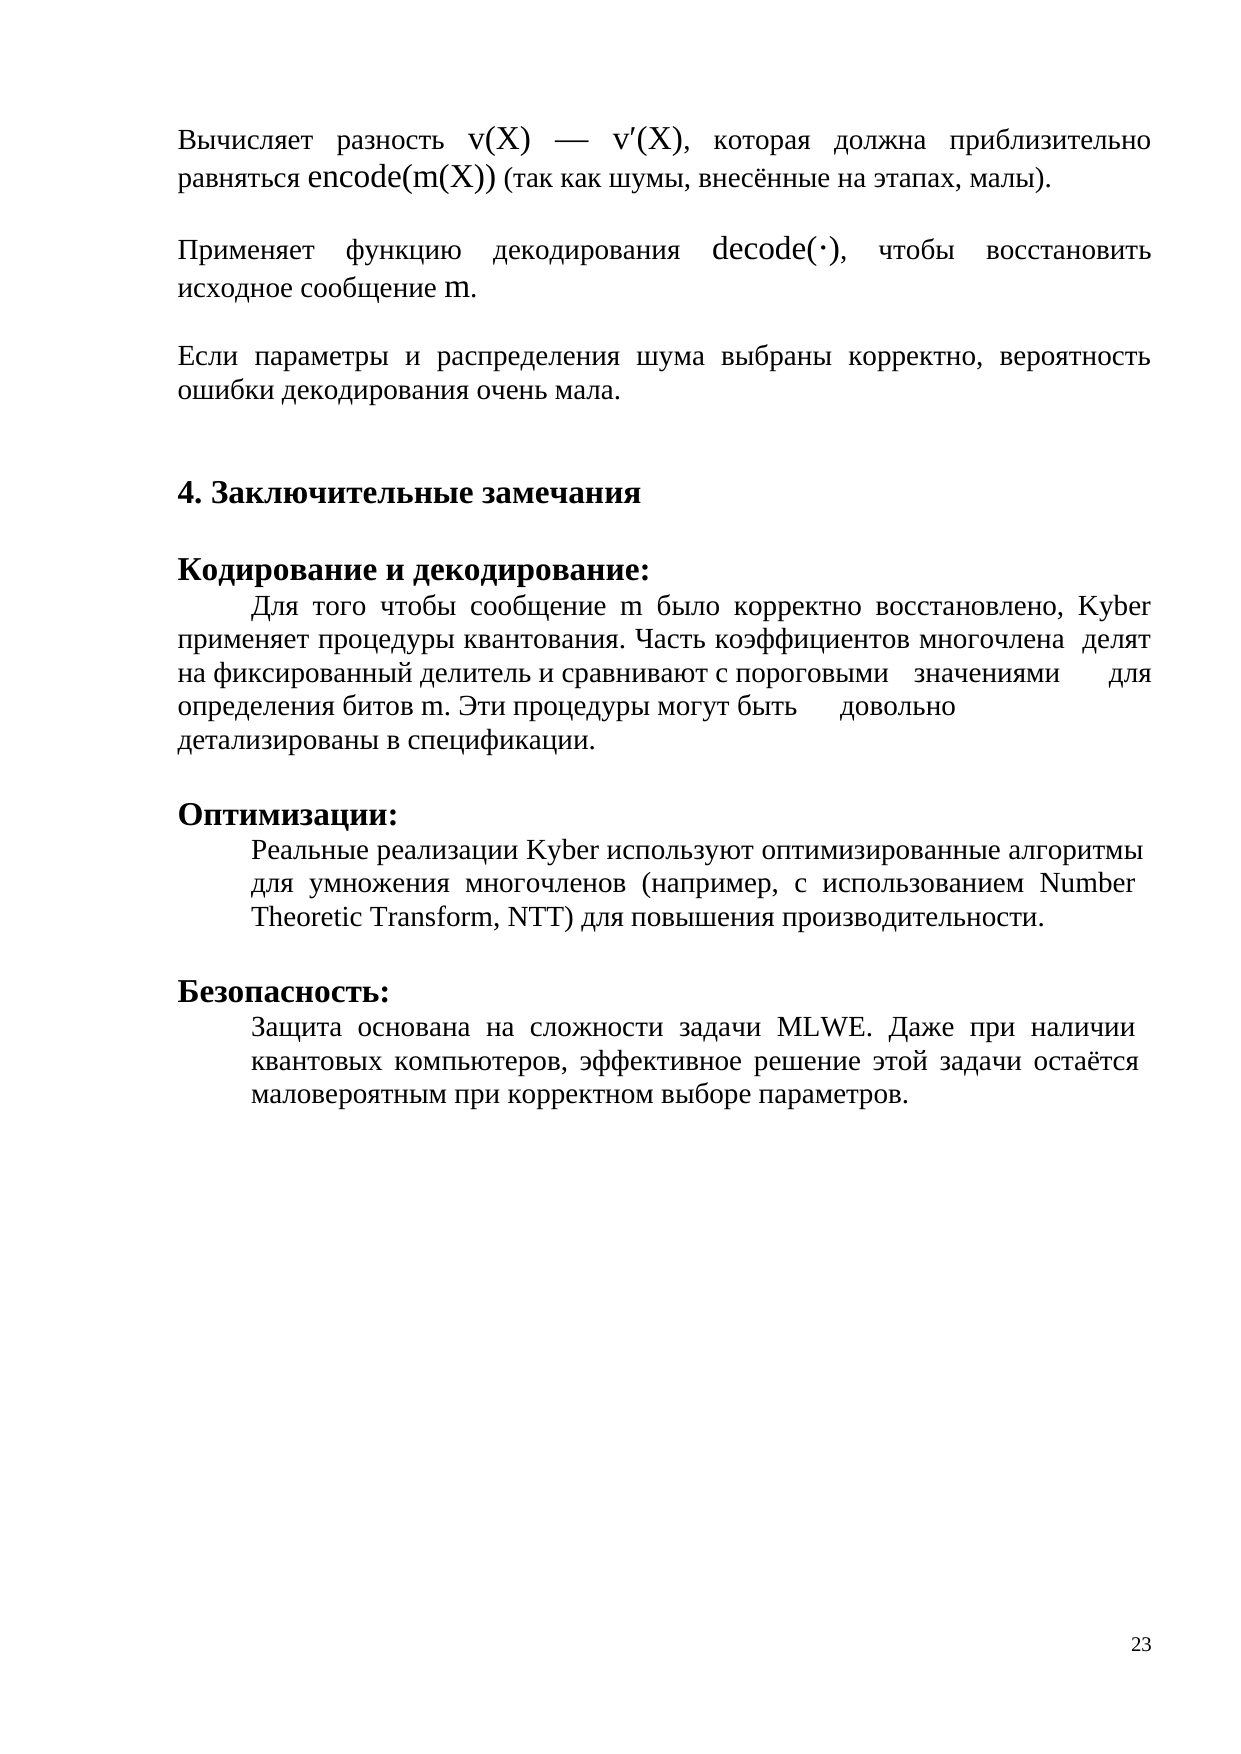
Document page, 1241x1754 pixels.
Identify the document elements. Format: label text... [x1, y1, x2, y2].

text Применяет функцию декодирования decode(⋅), чтобы восстановить исходное сообщение m. [177, 228, 1152, 305]
text Если параметры и распределения шума выбраны корректно, вероятность ошибки декодирования очень мала. [177, 338, 1152, 406]
text Реальные реализации Kyber используют оптимизированные алгоритмы для умножения многочленов (например, с использованием Number Theoretic Transform, NTT) для повышения производительности. [177, 832, 1152, 933]
text Вычисляет разность v(X) — v′(X), которая должна приблизительно равняться encode(m(X)) (так как шумы, внесённые на этапах, малы). [177, 118, 1152, 195]
text Защита основана на сложности задачи MLWE. Даже при наличии квантовых компьютеров, эффективное решение этой задачи остаётся маловероятным при корректном выборе параметров. [177, 1009, 1152, 1110]
text Безопасность: [177, 971, 1152, 1009]
text Кодирование и декодирование: [177, 549, 1152, 588]
text 4. Заключительные замечания [177, 473, 1152, 511]
text Оптимизации: [177, 794, 1152, 832]
text Для того чтобы сообщение m было корректно восстановлено, Kyber применяет процедуры квантования. Часть коэффициентов многочлена делят на фиксированный делитель и сравнивают с пороговыми значениями для определения битов m. Эти процедуры могут быть довольно детализированы в спецификации. [177, 588, 1152, 755]
